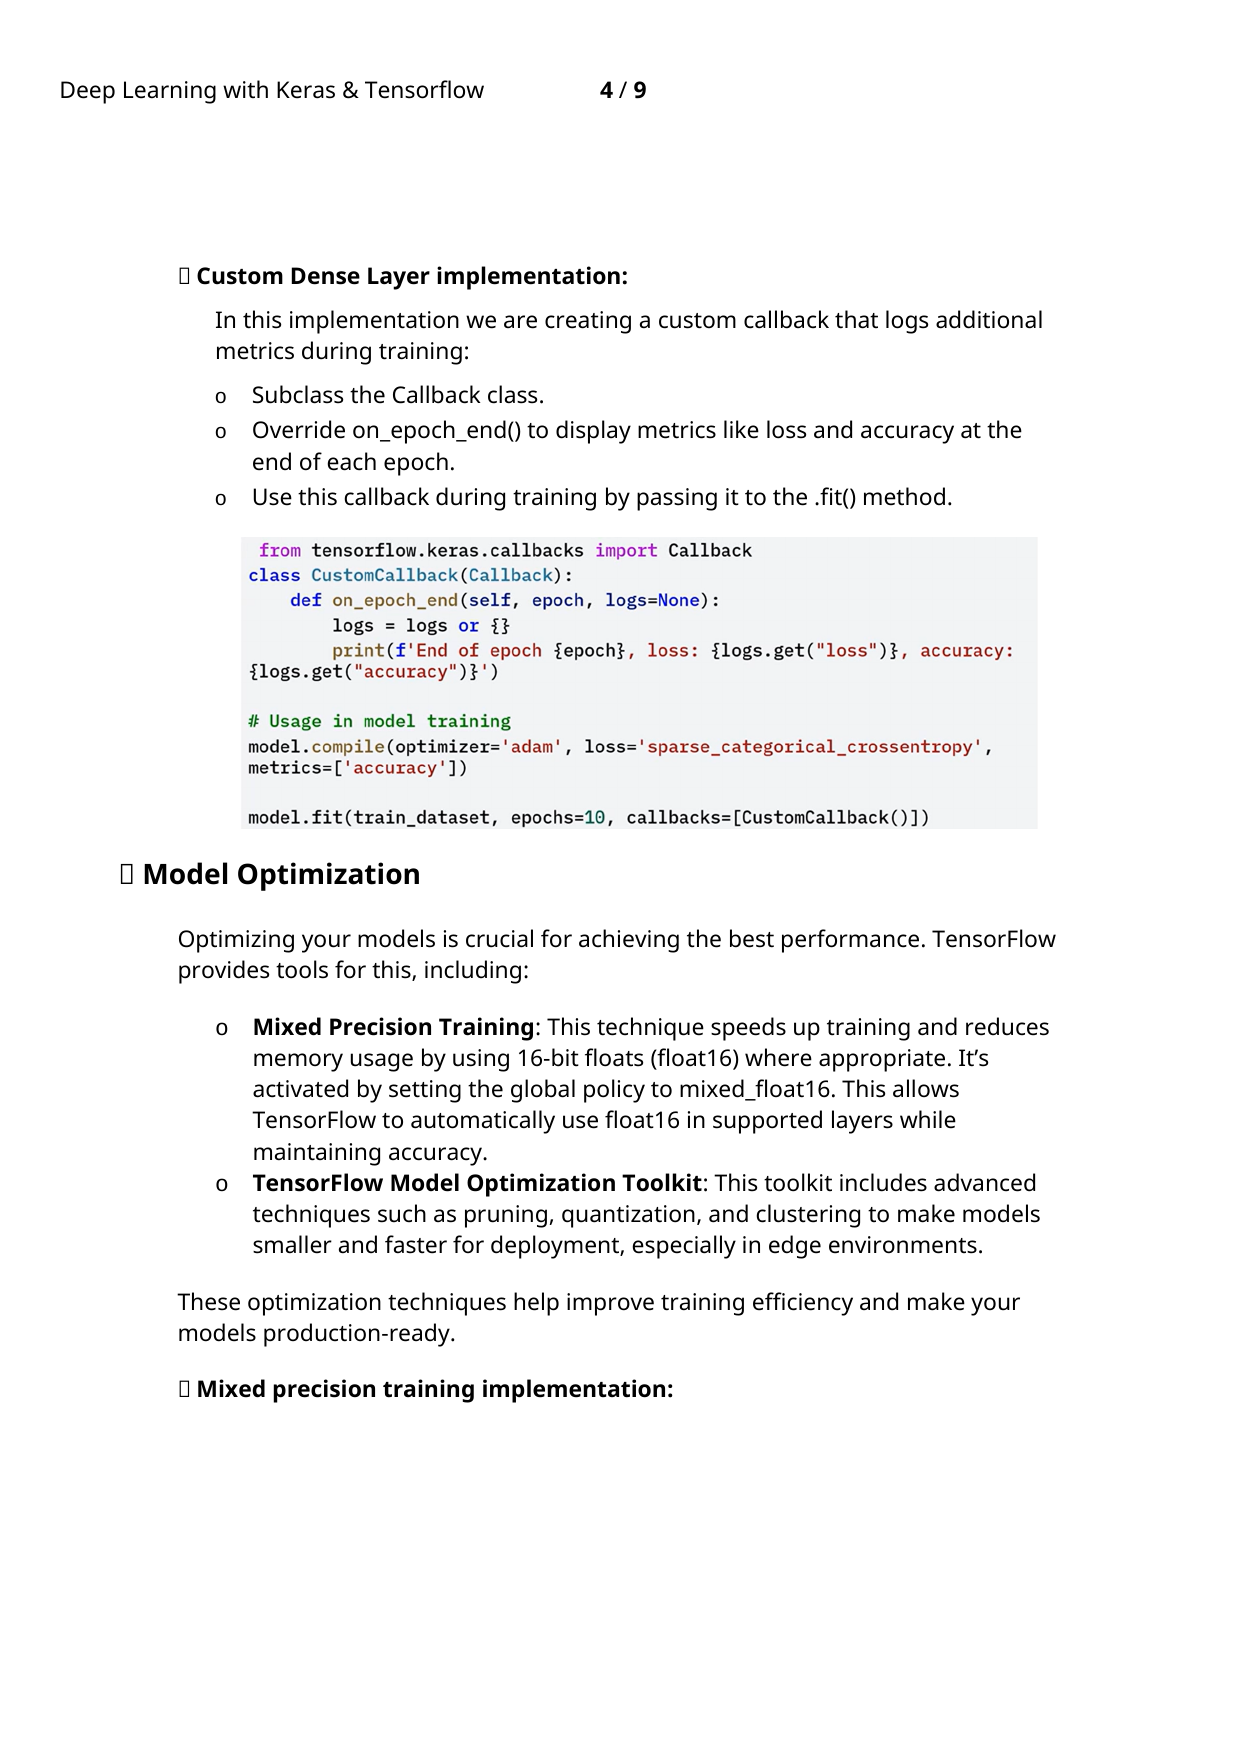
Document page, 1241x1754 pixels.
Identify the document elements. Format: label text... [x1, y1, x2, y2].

text In this implementation we are creating a custom callback that logs additional metrics during training: [215, 304, 1063, 366]
list TensorFlow Model Optimization Toolkit: This toolkit includes advanced techniques such as pruning, quantization, and clustering to make models smaller and faster for deployment, especially in edge environments. [215, 1167, 1063, 1261]
text These optimization techniques help improve training efficiency and make your models production-ready. [177, 1286, 1063, 1348]
list Subclass the Callback class. [214, 379, 1063, 410]
text 🔧 Mixed precision training implementation: [177, 1373, 1063, 1404]
list Use this callback during training by passing it to the .fit() method. [214, 481, 1063, 512]
subtitle 🔹 Model Optimization [118, 854, 1063, 892]
text Optimizing your models is crucial for achieving the best performance. TensorFlow provides tools for this, including: [177, 923, 1063, 986]
list Override on_epoch_end() to display metrics like loss and accuracy at the end of each epoch. [214, 414, 1063, 477]
text 🔧 Custom Dense Layer implementation: [177, 260, 1063, 291]
picture [240, 537, 1038, 829]
list Mixed Precision Training: This technique speeds up training and reduces memory usage by using 16-bit floats (float16) where appropriate. It’s activated by setting the global policy to mixed_float16. This allows TensorFlow to automatically use float16 in supported layers while maintaining accuracy. [215, 1011, 1063, 1167]
